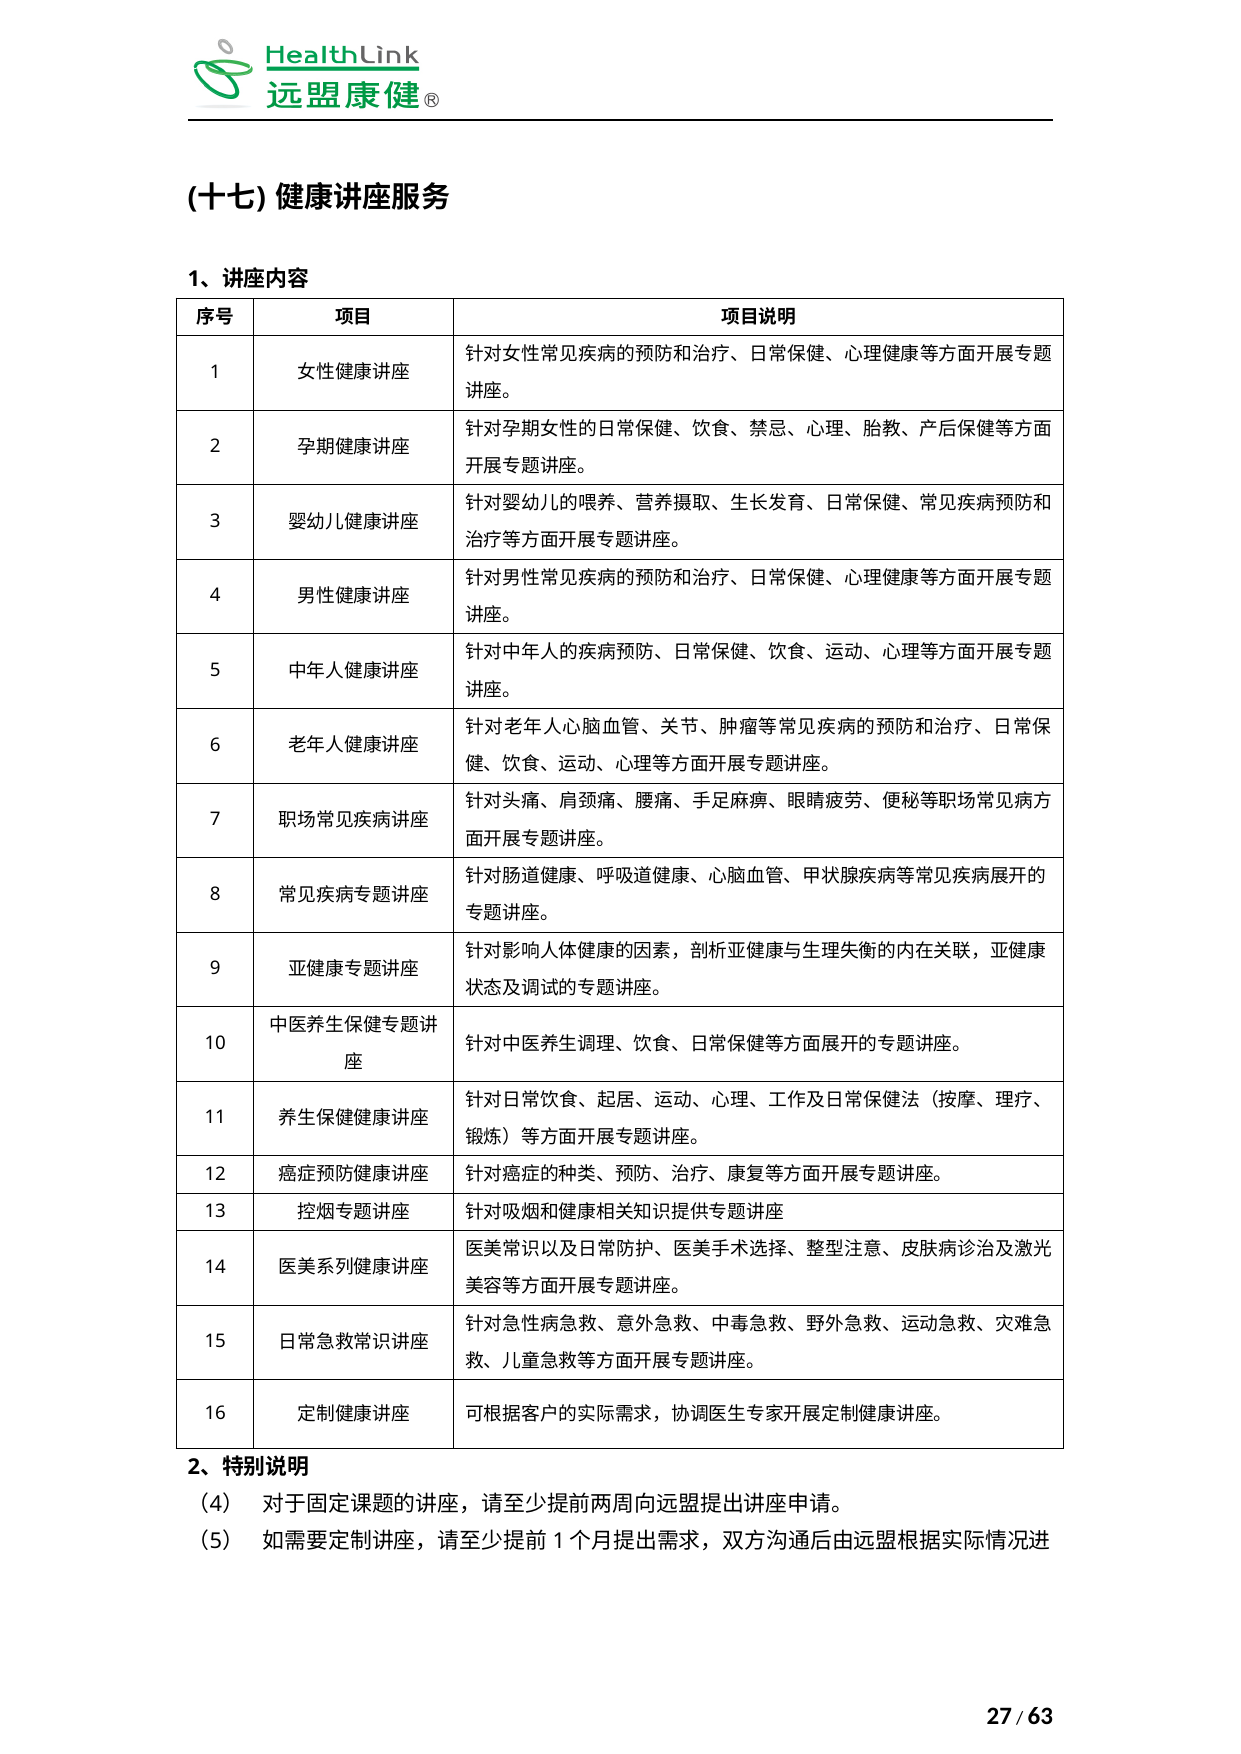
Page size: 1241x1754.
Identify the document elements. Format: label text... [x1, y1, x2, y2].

table_cell 针对吸烟和健康相关知识提供专题讲座 [454, 1194, 1063, 1230]
table_header 项目说明 [454, 299, 1063, 335]
table_cell 针对孕期女性的日常保健、饮食、禁忌、心理、胎教、产后保健等方面开展专题讲座。 [454, 411, 1063, 484]
table_cell 中医养生保健专题讲座 [254, 1007, 453, 1081]
table_cell 针对头痛、肩颈痛、腰痛、手足麻痹、眼睛疲劳、便秘等职场常见病方面开展专题讲座。 [454, 784, 1063, 857]
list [187, 1523, 1053, 1556]
table_cell 男性健康讲座 [254, 560, 453, 633]
table_cell 4 [177, 560, 253, 633]
table_cell 针对婴幼儿的喂养、营养摄取、生长发育、日常保健、常见疾病预防和治疗等方面开展专题讲座。 [454, 485, 1063, 559]
table_cell 13 [177, 1194, 253, 1230]
list 对于固定课题的讲座，请至少提前两周向远盟提出讲座申请。 [187, 1486, 1053, 1518]
table_cell 3 [177, 485, 253, 559]
table_header 序号 [177, 299, 253, 335]
table_cell 癌症预防健康讲座 [254, 1156, 453, 1193]
table_cell 日常急救常识讲座 [254, 1306, 453, 1379]
table_cell 针对急性病急救、意外急救、中毒急救、野外急救、运动急救、灾难急救、儿童急救等方面开展专题讲座。 [454, 1306, 1063, 1379]
table_cell 针对肠道健康、呼吸道健康、心脑血管、甲状腺疾病等常见疾病展开的专题讲座。 [454, 858, 1063, 932]
table_cell 2 [177, 411, 253, 484]
table_cell 控烟专题讲座 [254, 1194, 453, 1230]
table_cell 老年人健康讲座 [254, 709, 453, 782]
table_cell 14 [177, 1231, 253, 1304]
table_cell 6 [177, 709, 253, 782]
table_cell 11 [177, 1082, 253, 1155]
table_cell 针对男性常见疾病的预防和治疗、日常保健、心理健康等方面开展专题讲座。 [454, 560, 1063, 633]
table_cell 15 [177, 1306, 253, 1379]
table_cell 中年人健康讲座 [254, 634, 453, 708]
table_cell 定制健康讲座 [254, 1380, 453, 1448]
table_cell 常见疾病专题讲座 [254, 858, 453, 932]
table_cell 孕期健康讲座 [254, 411, 453, 484]
table_cell 7 [177, 784, 253, 857]
table_cell 5 [177, 634, 253, 708]
table_cell 针对中医养生调理、饮食、日常保健等方面展开的专题讲座。 [454, 1007, 1063, 1081]
table_cell 亚健康专题讲座 [254, 933, 453, 1006]
table_cell 针对影响人体健康的因素，剖析亚健康与生理失衡的内在关联，亚健康状态及调试的专题讲座。 [454, 933, 1063, 1006]
table_cell 针对女性常见疾病的预防和治疗、日常保健、心理健康等方面开展专题讲座。 [454, 336, 1063, 409]
table_cell 10 [177, 1007, 253, 1081]
table_cell 针对癌症的种类、预防、治疗、康复等方面开展专题讲座。 [454, 1156, 1063, 1193]
table_cell 针对日常饮食、起居、运动、心理、工作及日常保健法（按摩、理疗、锻炼）等方面开展专题讲座。 [454, 1082, 1063, 1155]
table_cell 婴幼儿健康讲座 [254, 485, 453, 559]
table_cell 针对中年人的疾病预防、日常保健、饮食、运动、心理等方面开展专题讲座。 [454, 634, 1063, 708]
text 2、特别说明 [187, 1449, 1053, 1481]
table_header 项目 [254, 299, 453, 335]
picture [187, 29, 447, 118]
table_cell 医美系列健康讲座 [254, 1231, 453, 1304]
table_cell 12 [177, 1156, 253, 1193]
table_cell 可根据客户的实际需求，协调医生专家开展定制健康讲座。 [454, 1380, 1063, 1448]
table_cell 养生保健健康讲座 [254, 1082, 453, 1155]
table_cell 针对老年人心脑血管、关节、肿瘤等常见疾病的预防和治疗、日常保健、饮食、运动、心理等方面开展专题讲座。 [454, 709, 1063, 782]
text 1、讲座内容 [187, 260, 1053, 293]
table_cell 医美常识以及日常防护、医美手术选择、整型注意、皮肤病诊治及激光美容等方面开展专题讲座。 [454, 1231, 1063, 1304]
subtitle 健康讲座服务 [187, 162, 1053, 227]
table_cell 16 [177, 1380, 253, 1448]
table_cell 9 [177, 933, 253, 1006]
table_cell 1 [177, 336, 253, 409]
table_cell 女性健康讲座 [254, 336, 453, 409]
table_cell 8 [177, 858, 253, 932]
table_cell 职场常见疾病讲座 [254, 784, 453, 857]
